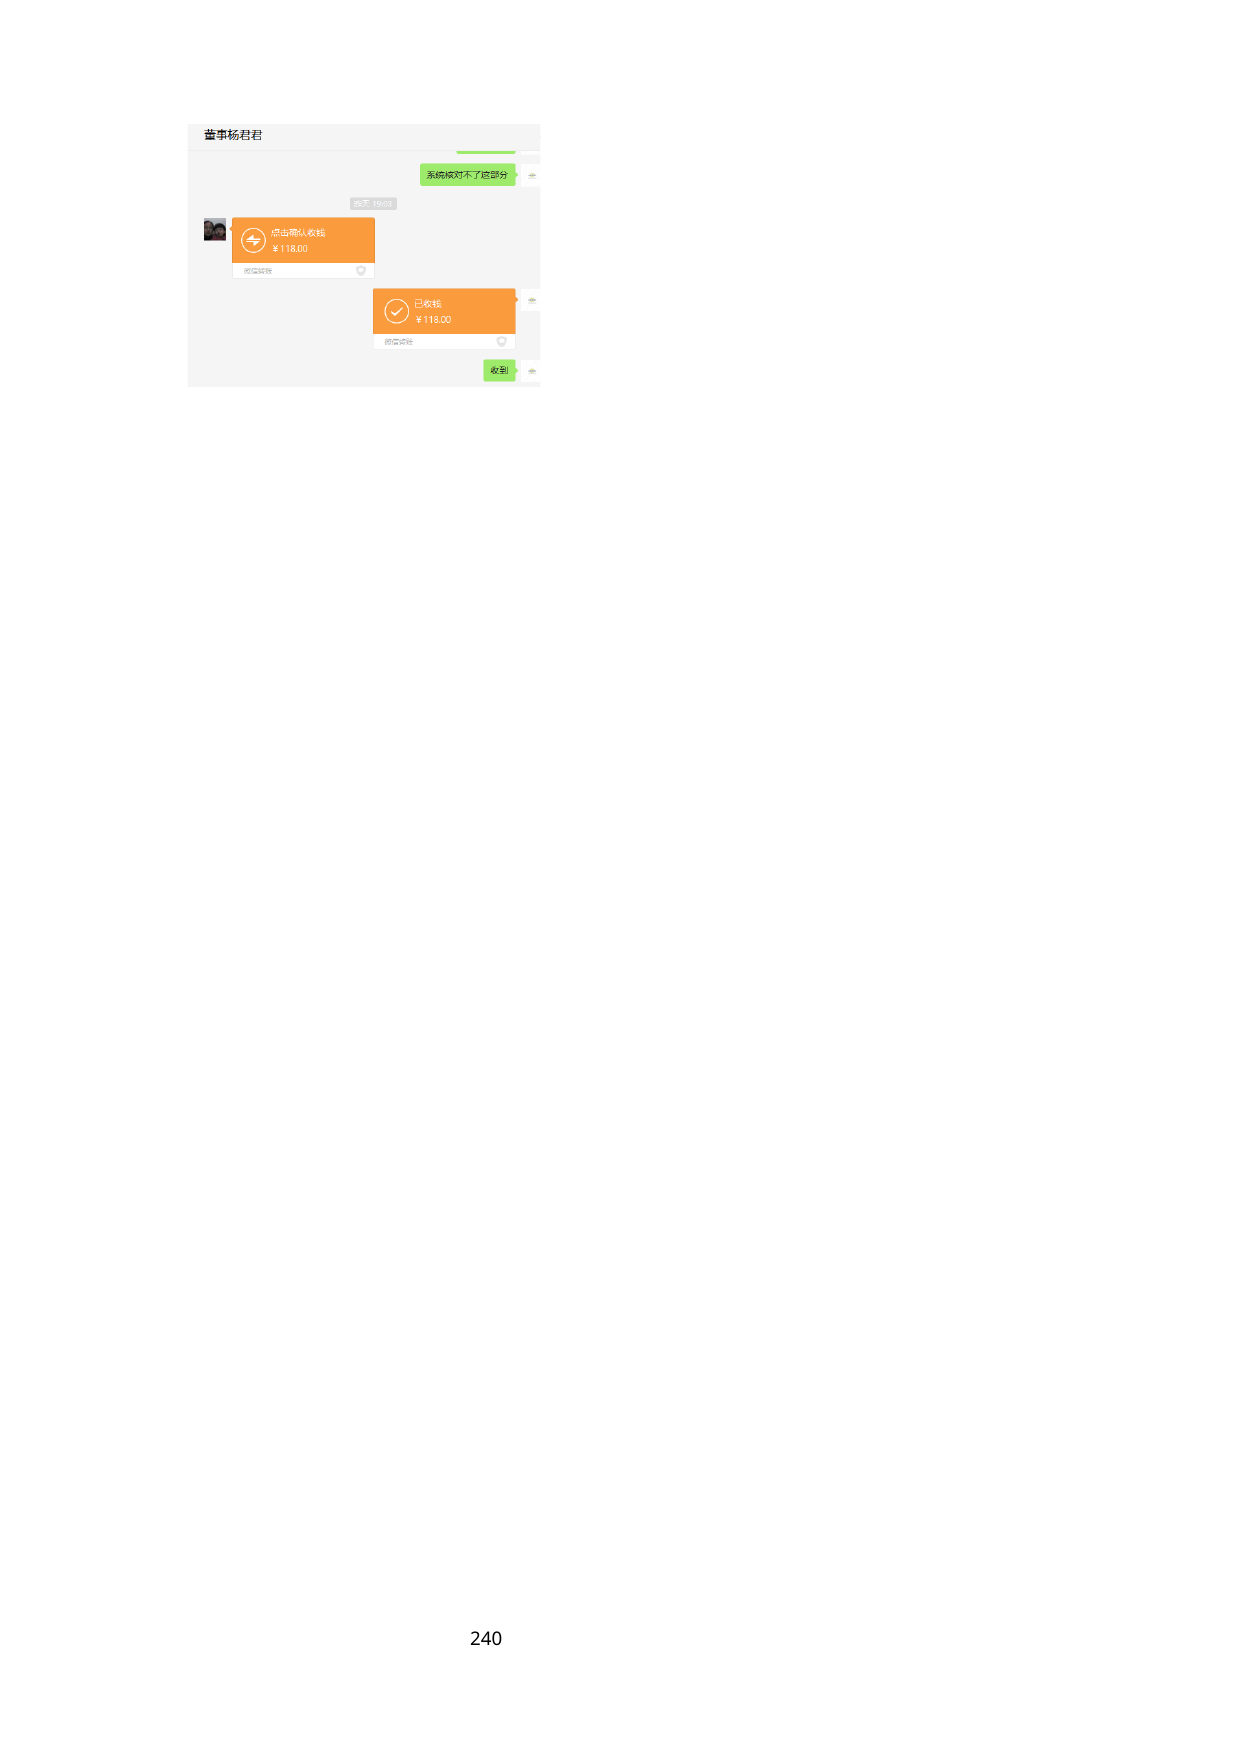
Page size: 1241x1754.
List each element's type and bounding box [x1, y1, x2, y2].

picture [187, 124, 541, 387]
